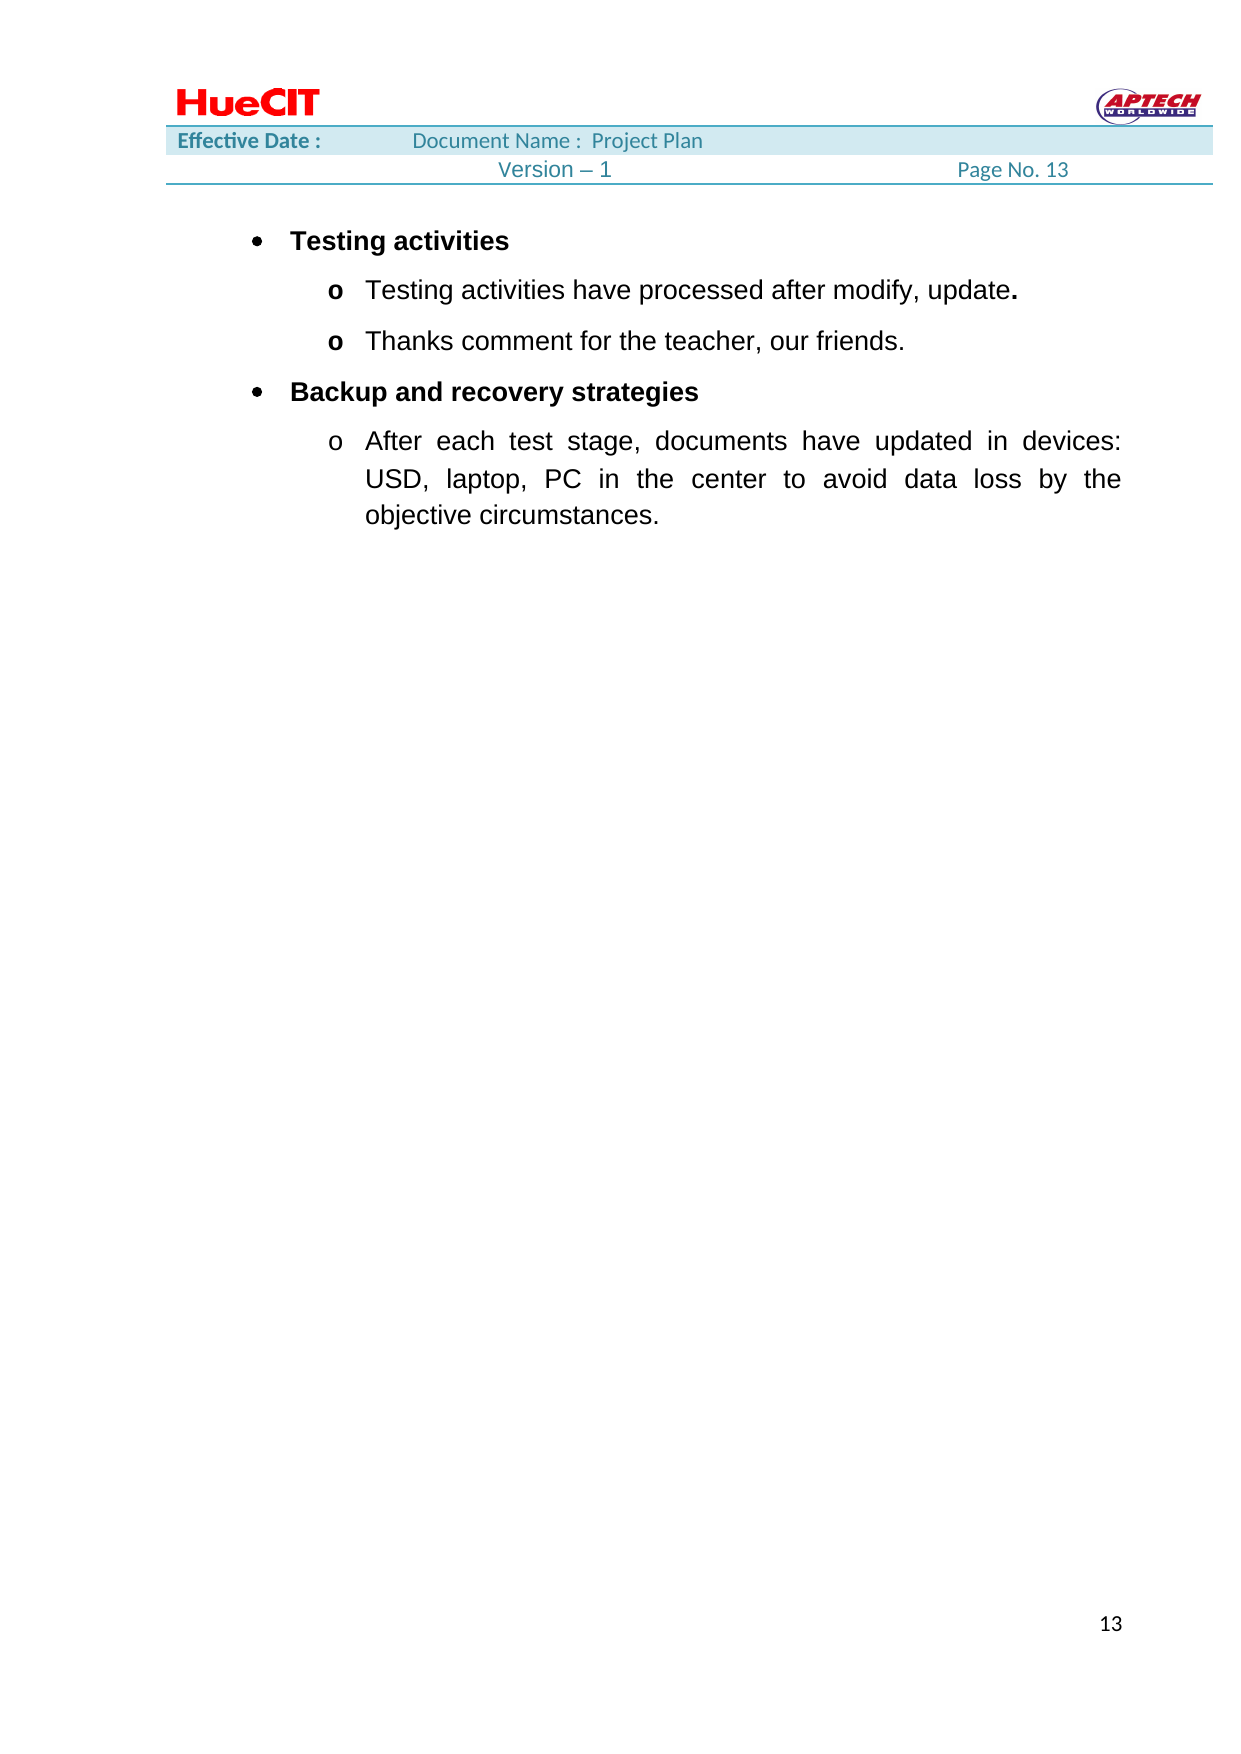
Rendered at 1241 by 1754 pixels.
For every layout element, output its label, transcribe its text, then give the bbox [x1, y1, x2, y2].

list Testing activities [252, 225, 1122, 257]
list Testing activities have processed after modify, update. [327, 274, 1122, 307]
list Backup and recovery strategies [252, 376, 1122, 407]
picture [1095, 88, 1202, 125]
list After each test stage, documents have updated in devices: USD, laptop, PC in the center to avoid data loss by the objective circumstances. [327, 424, 1122, 530]
picture [177, 88, 320, 118]
list Thanks comment for the teacher, our friends. [327, 325, 1122, 358]
